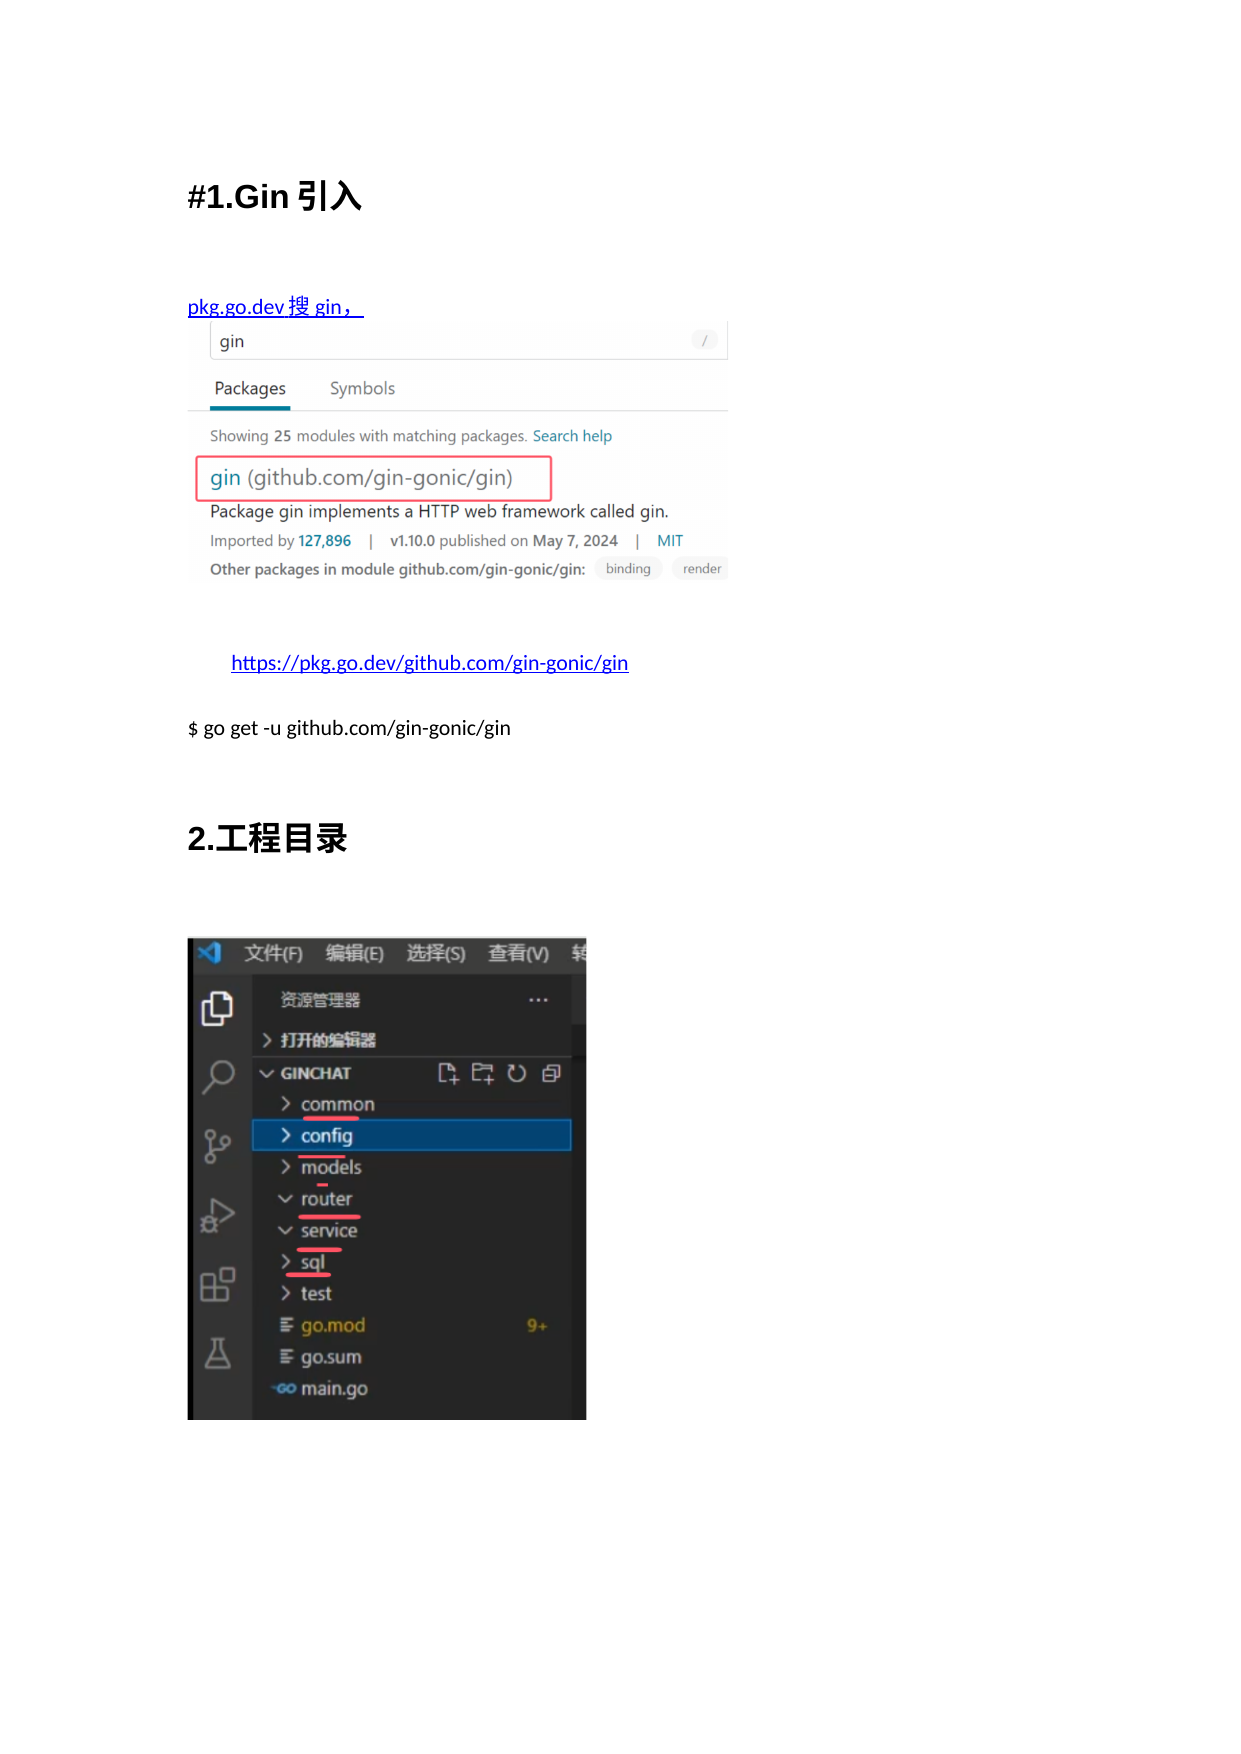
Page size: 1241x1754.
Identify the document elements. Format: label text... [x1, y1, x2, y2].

picture [187, 930, 587, 1420]
text pkg.go.dev搜gin， [187, 289, 1053, 321]
text https://pkg.go.dev/github.com/gin-gonic/gin [187, 646, 1053, 679]
text $ go get -u github.com/gin-gonic/gin [187, 711, 1053, 744]
subtitle 2.工程目录 [187, 803, 1053, 868]
picture [187, 321, 729, 583]
subtitle #1.Gin引入 [187, 162, 1053, 227]
